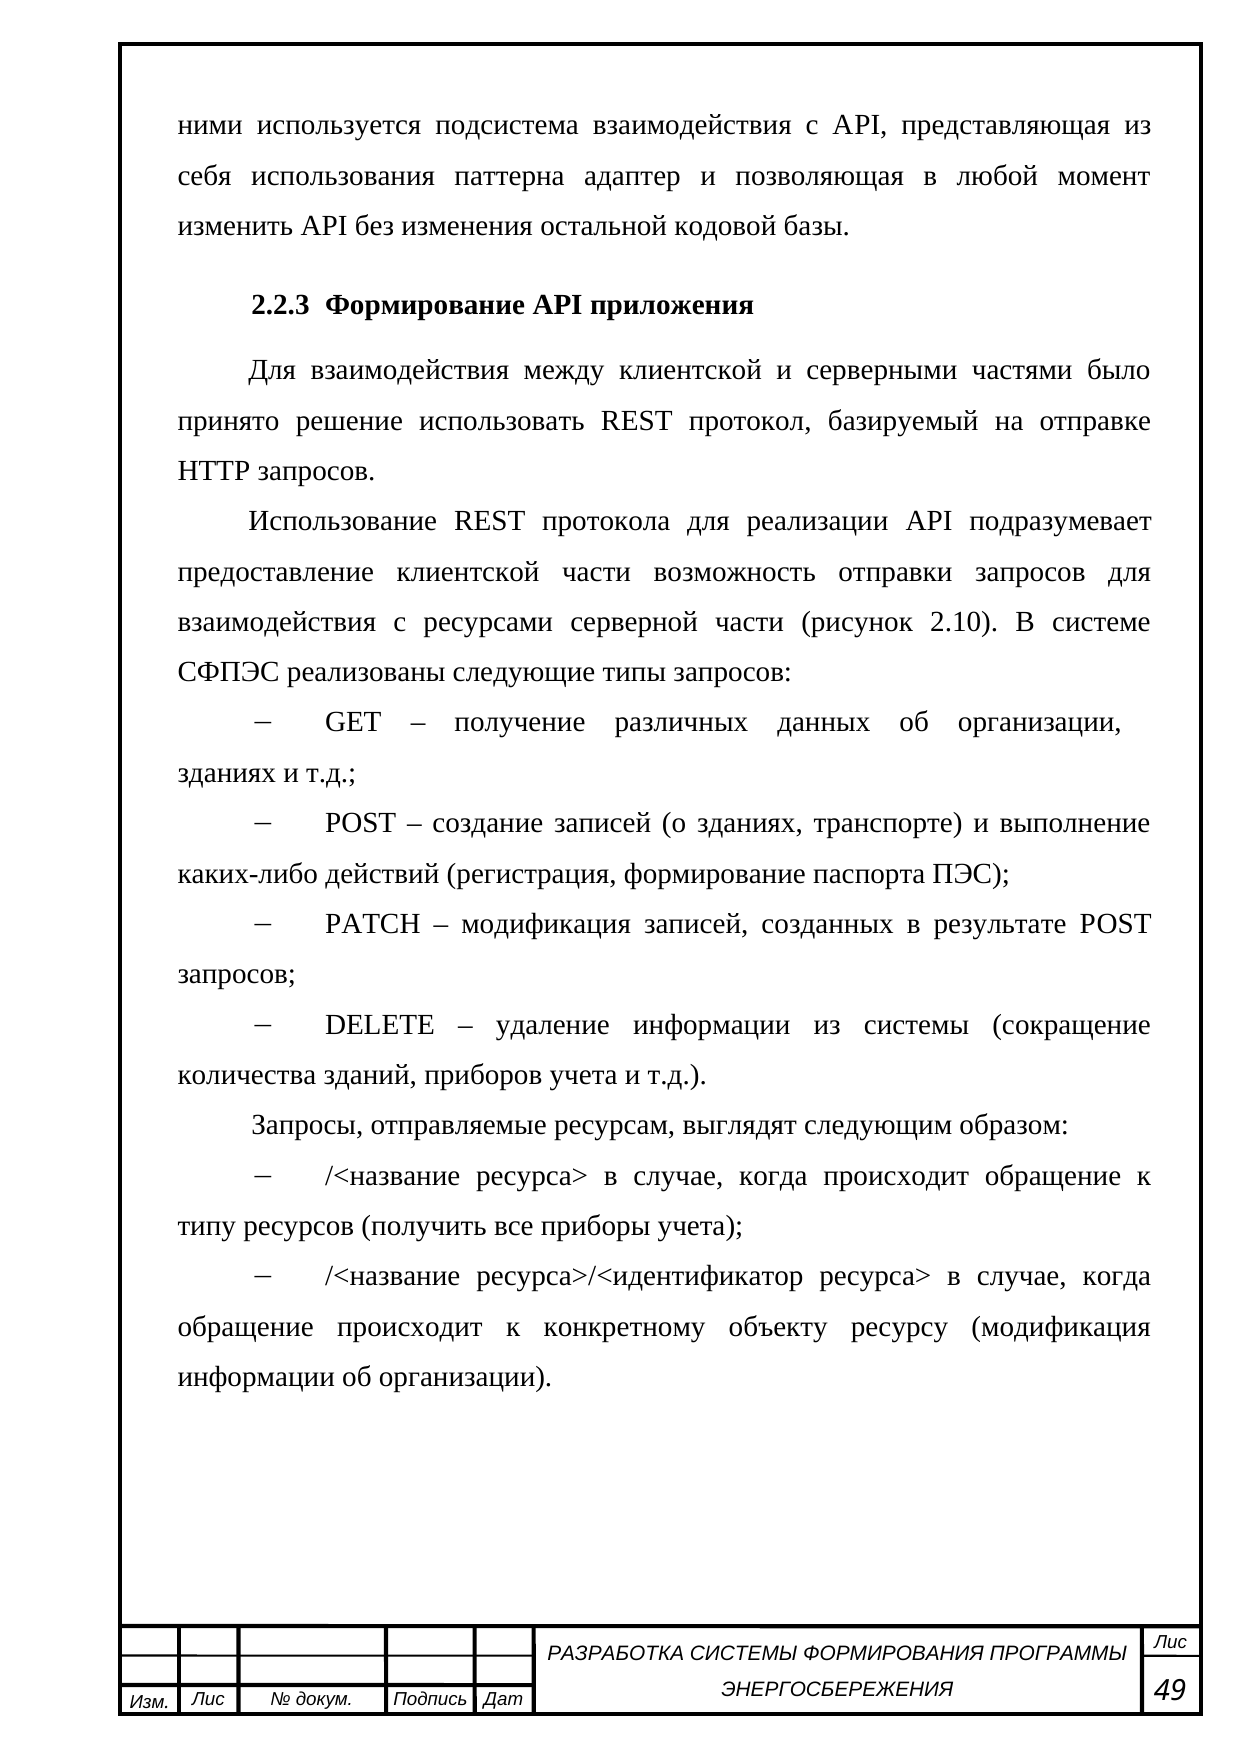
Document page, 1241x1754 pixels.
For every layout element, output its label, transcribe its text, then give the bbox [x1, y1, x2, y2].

list /<название ресурса>/<идентификатор ресурса> в случае, когда обращение происходит к конкретному объекту ресурсу (модификация информации об организации). [177, 1258, 1152, 1393]
list PATCH – модификация записей, созданных в результате POST запросов; [177, 906, 1152, 990]
text Запросы, отправляемые ресурсам, выглядят следующим образом: [251, 1107, 1152, 1141]
subtitle Формирование API приложения [177, 287, 1152, 321]
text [177, 107, 1152, 242]
list POST – создание записей (о зданиях, транспорте) и выполнение каких-либо действий (регистрация, формирование паспорта ПЭС); [177, 805, 1152, 889]
list GET – получение различных данных об организации, зданиях и т.д.; [177, 704, 1152, 788]
list DELETE – удаление информации из системы (сокращение количества зданий, приборов учета и т.д.). [177, 1007, 1152, 1091]
text Использование REST протокола для реализации API подразумевает предоставление клиентской части возможность отправки запросов для взаимодействия с ресурсами серверной части (рисунок 2.10). В системе СФПЭС реализованы следующие типы запросов: [177, 503, 1152, 688]
list /<название ресурса> в случае, когда происходит обращение к типу ресурсов (получить все приборы учета); [177, 1158, 1152, 1242]
text Для взаимодействия между клиентской и серверными частями было принято решение использовать REST протокол, базируемый на отправке HTTP запросов. [177, 352, 1152, 487]
